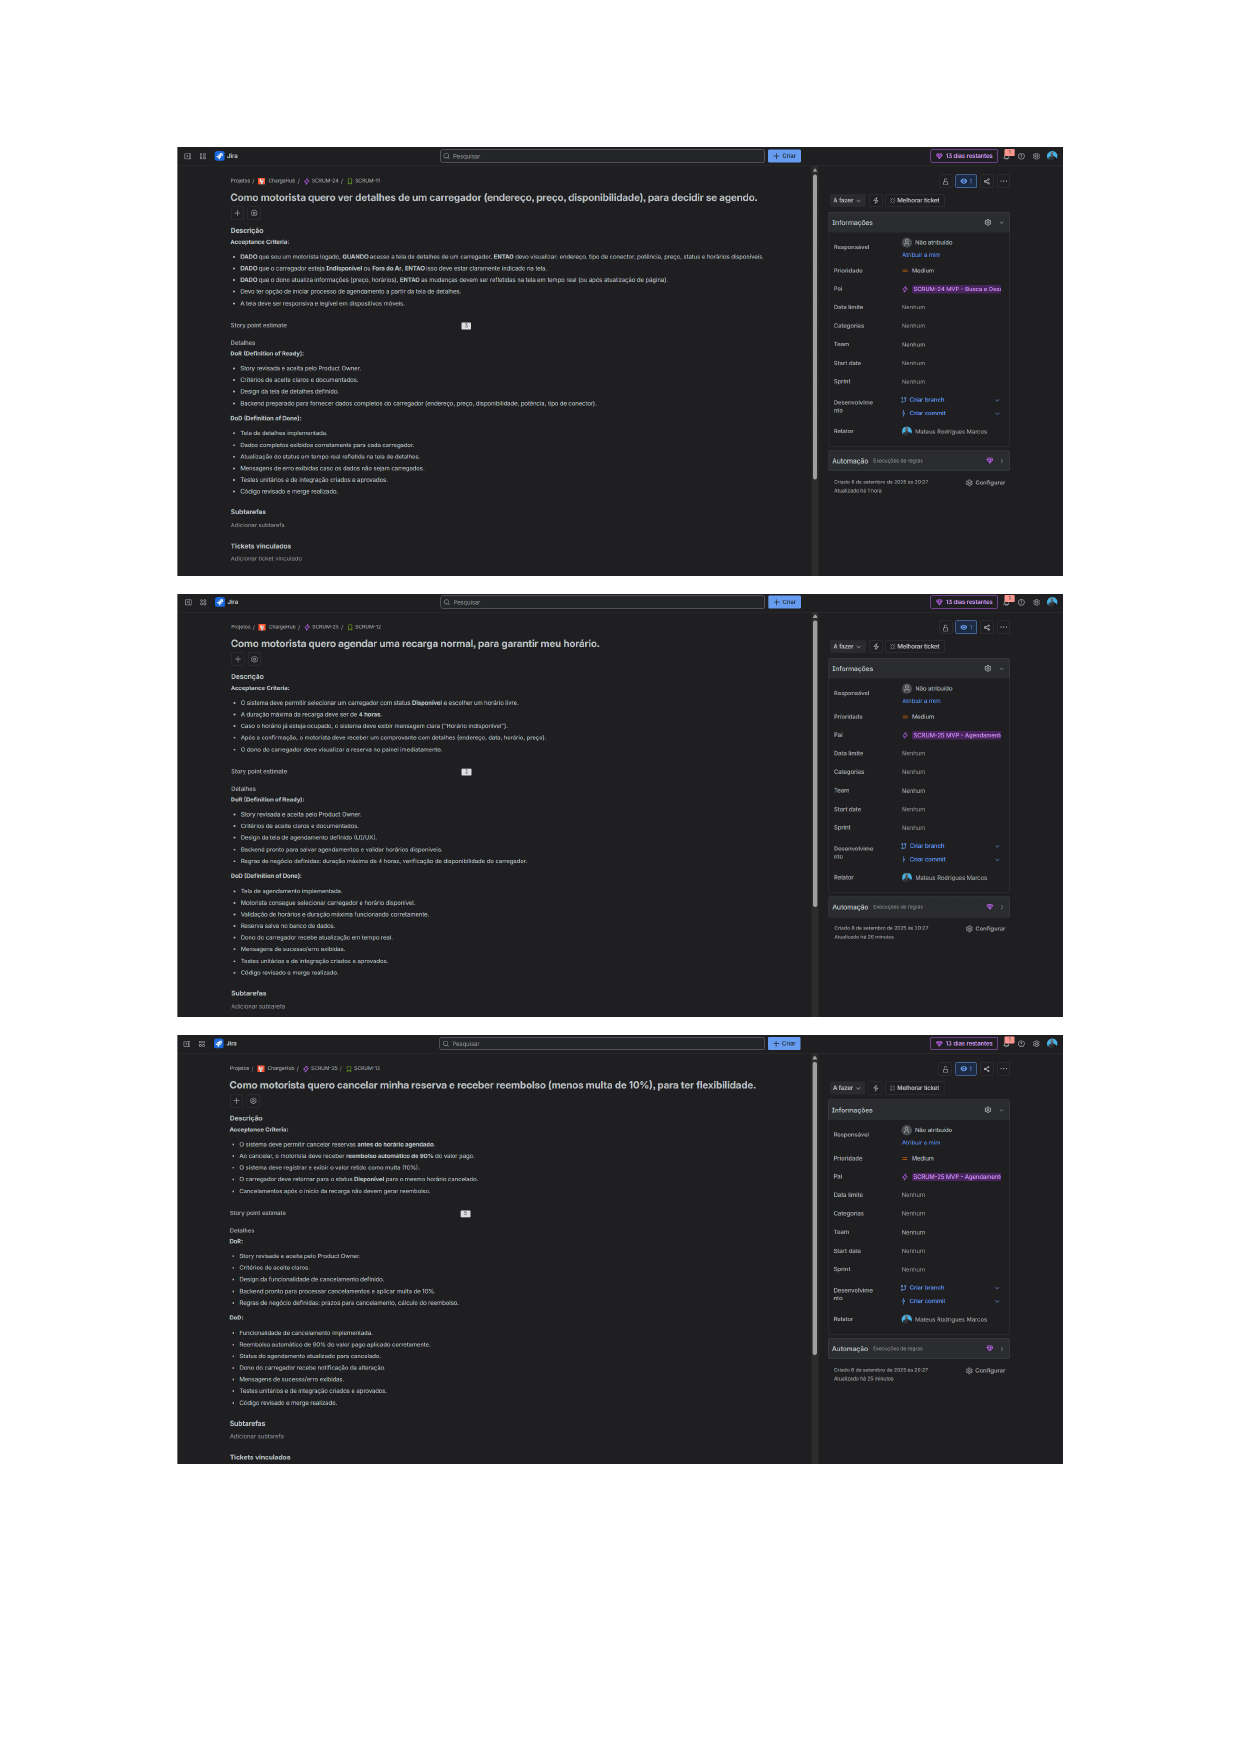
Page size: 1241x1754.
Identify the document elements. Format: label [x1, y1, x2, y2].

picture [177, 1035, 1063, 1464]
picture [177, 147, 1063, 576]
picture [177, 594, 1063, 1017]
